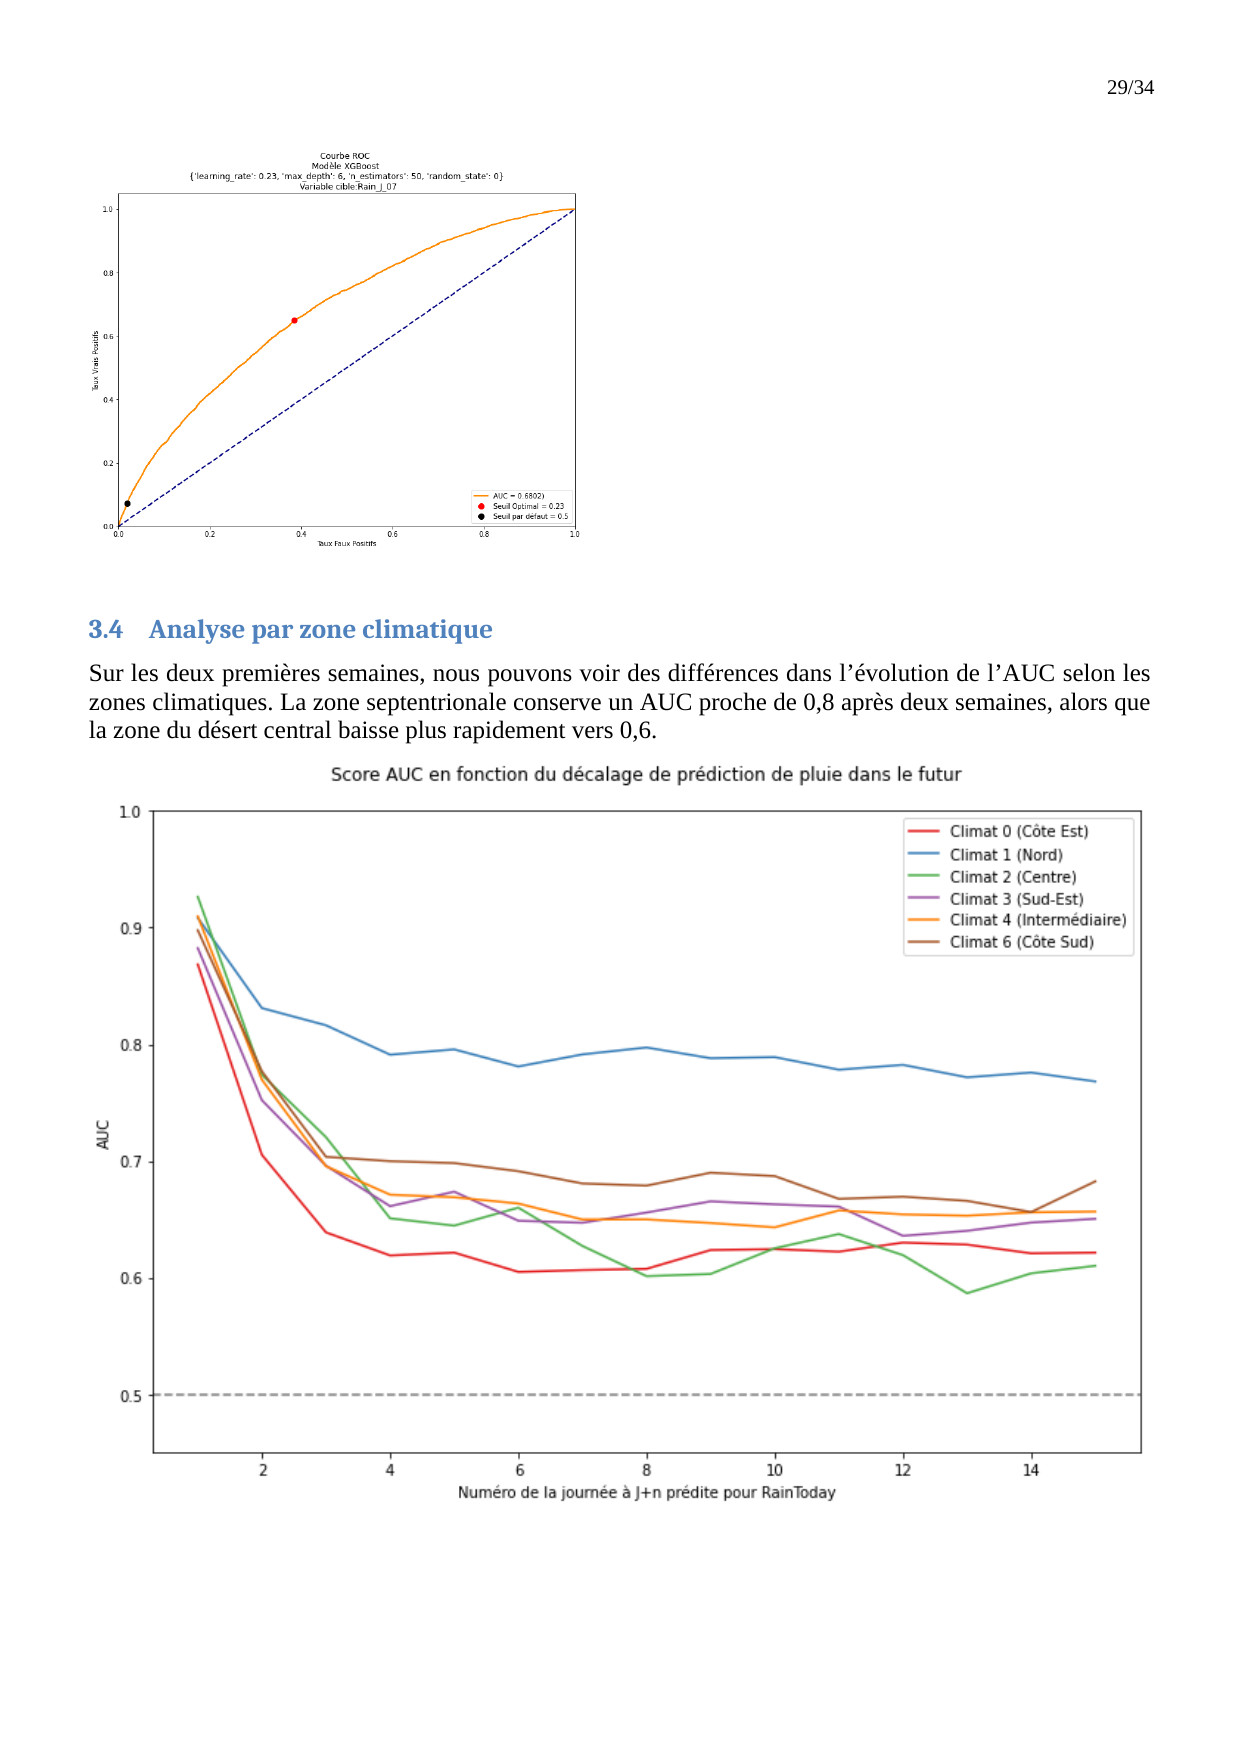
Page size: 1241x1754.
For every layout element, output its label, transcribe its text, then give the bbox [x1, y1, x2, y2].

text Sur les deux premières semaines, nous pouvons voir des différences dans l’évolution de l’AUC selon les zones climatiques. La zone septentrionale conserve un AUC proche de 0,8 après deux semaines, alors que la zone du désert central baisse plus rapidement vers 0,6. [89, 658, 1152, 744]
picture [88, 147, 585, 552]
subtitle Analyse par zone climatique [89, 614, 1152, 645]
picture [88, 756, 1151, 1510]
